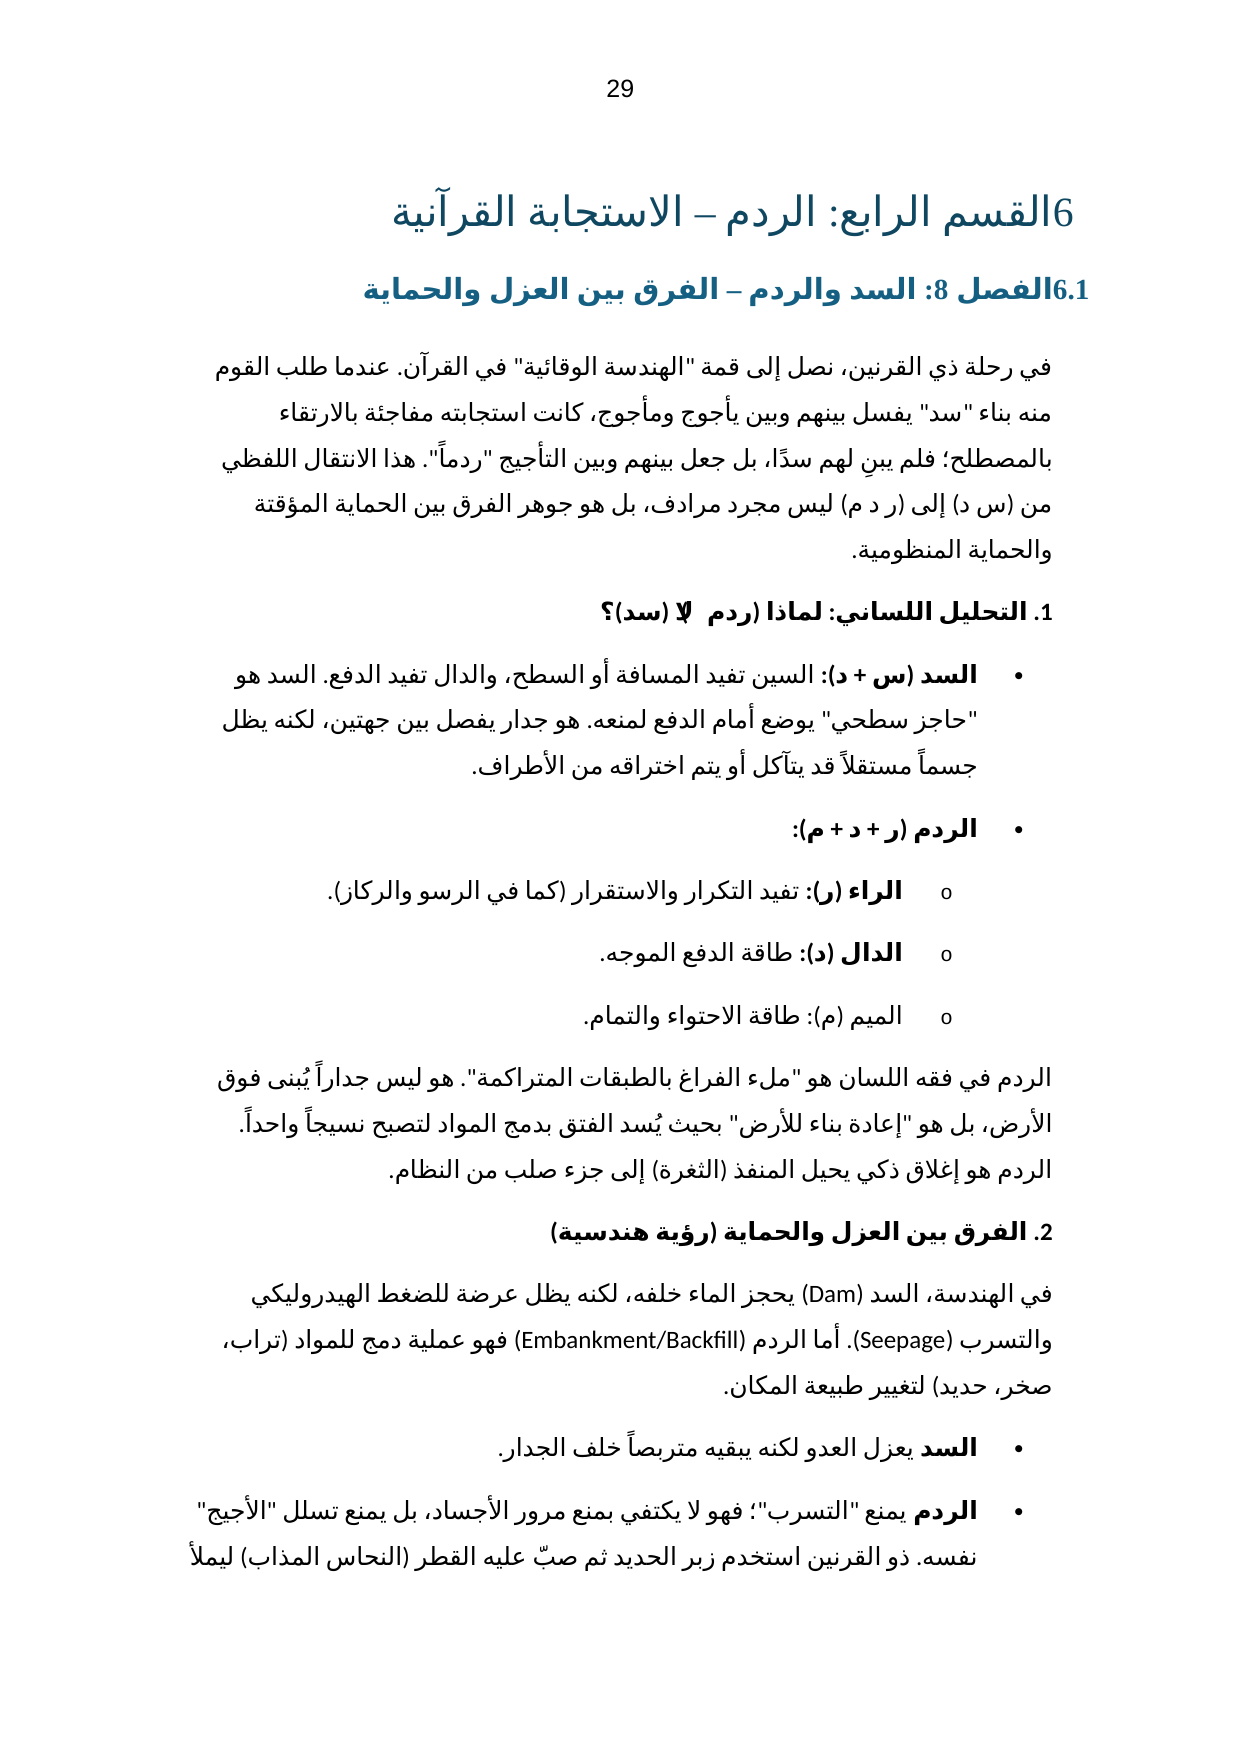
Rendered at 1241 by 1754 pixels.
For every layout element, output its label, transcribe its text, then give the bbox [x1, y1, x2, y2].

text 2. الفرق بين العزل والحماية (رؤية هندسية) [187, 1216, 1053, 1247]
list السد يعزل العدو لكنه يبقيه متربصاً خلف الجدار. [187, 1432, 1015, 1463]
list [187, 1495, 1015, 1571]
text في الهندسة، السد (Dam) يحجز الماء خلفه، لكنه يظل عرضة للضغط الهيدروليكي والتسرب (Seepage). أما الردم (Embankment/Backfill) فهو عملية دمج للمواد (تراب، صخر، حديد) لتغيير طبيعة المكان. [187, 1279, 1053, 1401]
list الميم (م): طاقة الاحتواء والتمام. [187, 1000, 940, 1031]
list الردم (ر + د + م): [187, 813, 1015, 843]
list الراء (ر): تفيد التكرار والاستقرار (كما في الرسو والركاز). [187, 875, 940, 906]
text 1. التحليل اللساني: لماذا (ردم) لا (سد)؟ [187, 597, 1053, 627]
list السد (س + د): السين تفيد المسافة أو السطح، والدال تفيد الدفع. السد هو "حاجز سطحي" يوضع أمام الدفع لمنعه. هو جدار يفصل بين جهتين، لكنه يظل جسماً مستقلاً قد يتآكل أو يتم اختراقه من الأطراف. [187, 659, 1015, 781]
subtitle القسم الرابع: الردم – الاستجابة القرآنية [187, 187, 1053, 235]
list الدال (د): طاقة الدفع الموجه. [187, 938, 940, 968]
subtitle الفصل 8: السد والردم – الفرق بين العزل والحماية [187, 272, 1053, 305]
text الردم في فقه اللسان هو "ملء الفراغ بالطبقات المتراكمة". هو ليس جداراً يُبنى فوق الأرض، بل هو "إعادة بناء للأرض" بحيث يُسد الفتق بدمج المواد لتصبح نسيجاً واحداً. الردم هو إغلاق ذكي يحيل المنفذ (الثغرة) إلى جزء صلب من النظام. [187, 1062, 1053, 1184]
text في رحلة ذي القرنين، نصل إلى قمة "الهندسة الوقائية" في القرآن. عندما طلب القوم منه بناء "سد" يفسل بينهم وبين يأجوج ومأجوج، كانت استجابته مفاجئة بالارتقاء بالمصطلح؛ فلم يبنِ لهم سدًا، بل جعل بينهم وبين التأجيج "ردماً". هذا الانتقال اللفظي من (س د) إلى (ر د م) ليس مجرد مرادف، بل هو جوهر الفرق بين الحماية المؤقتة والحماية المنظومية. [187, 351, 1053, 565]
